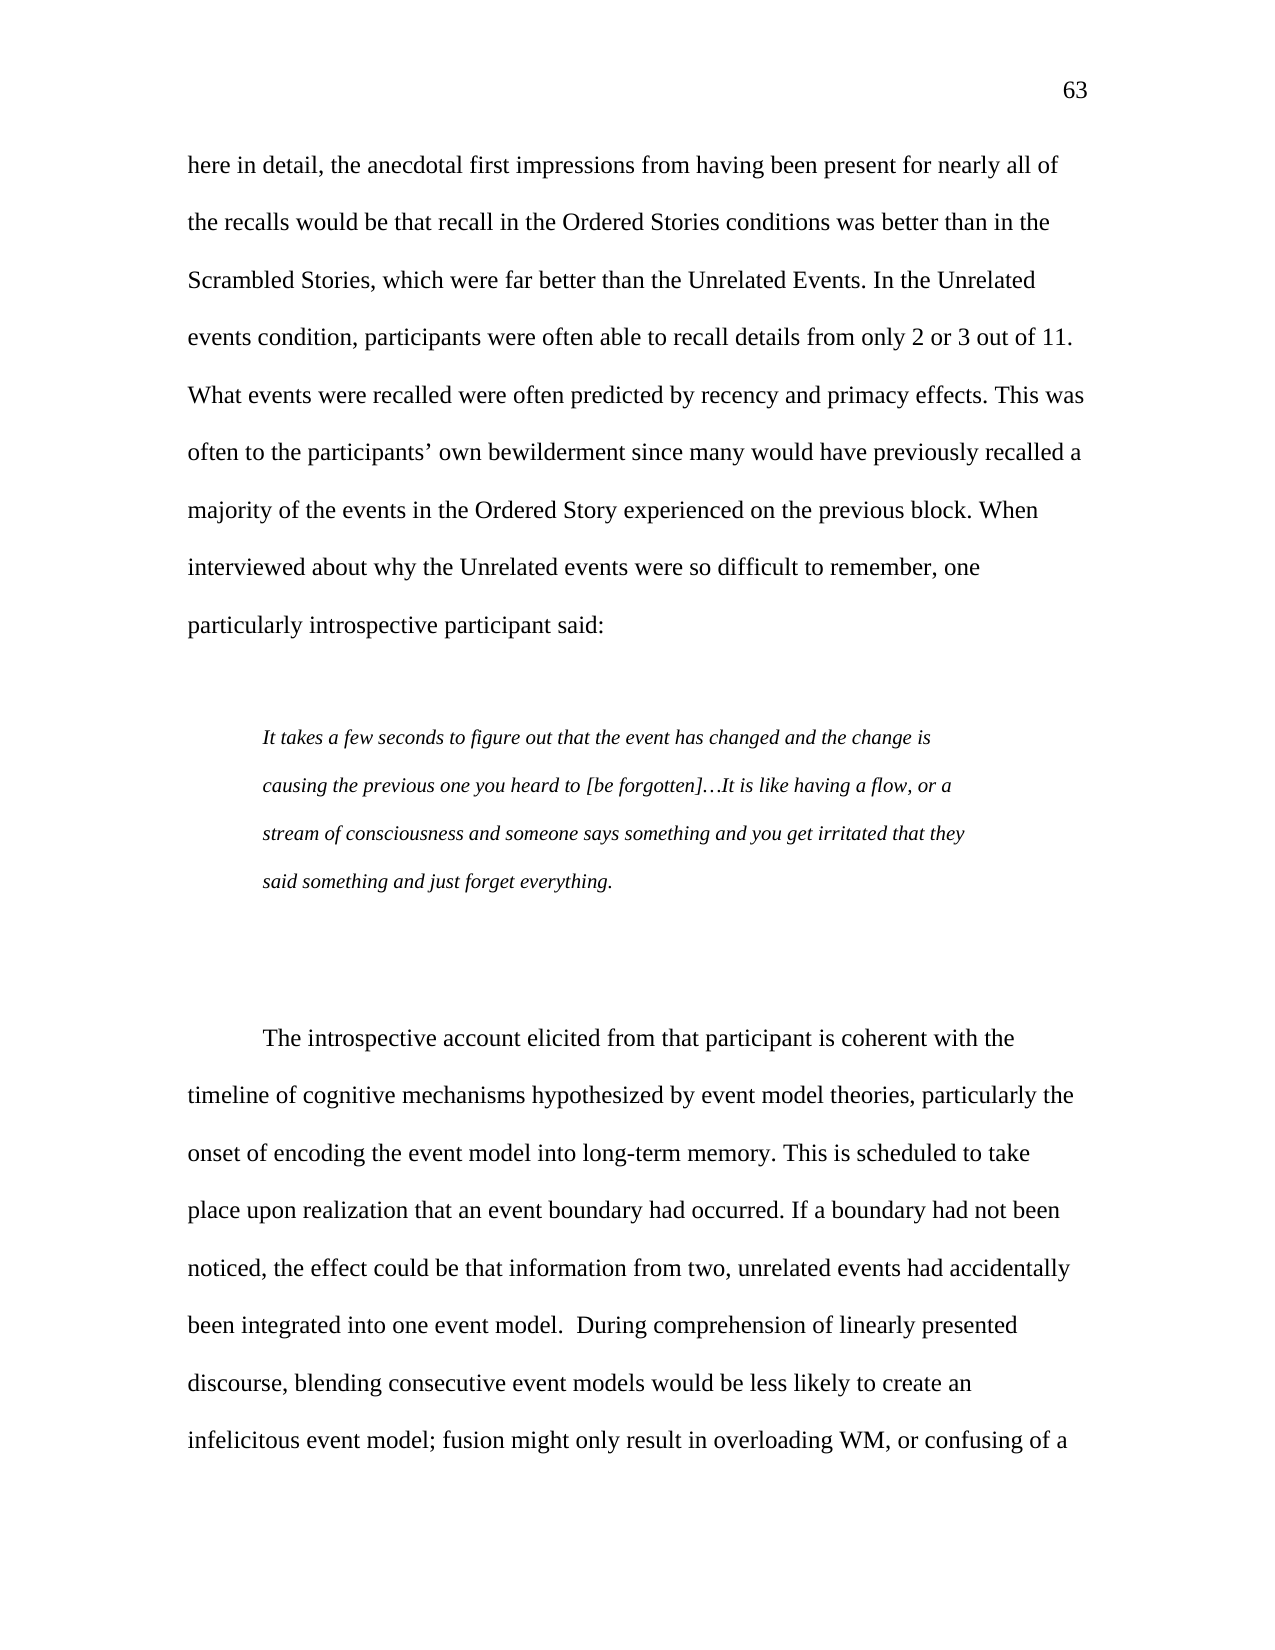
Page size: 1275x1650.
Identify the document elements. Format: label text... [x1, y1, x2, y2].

text It takes a few seconds to figure out that the event has changed and the change is causing the previous one you heard to [be forgotten]…It is like having a flow, or a stream of consciousness and someone says something and you get irritated that they said something and just forget everything. [262, 725, 980, 893]
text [187, 1023, 1087, 1454]
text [187, 150, 1087, 639]
